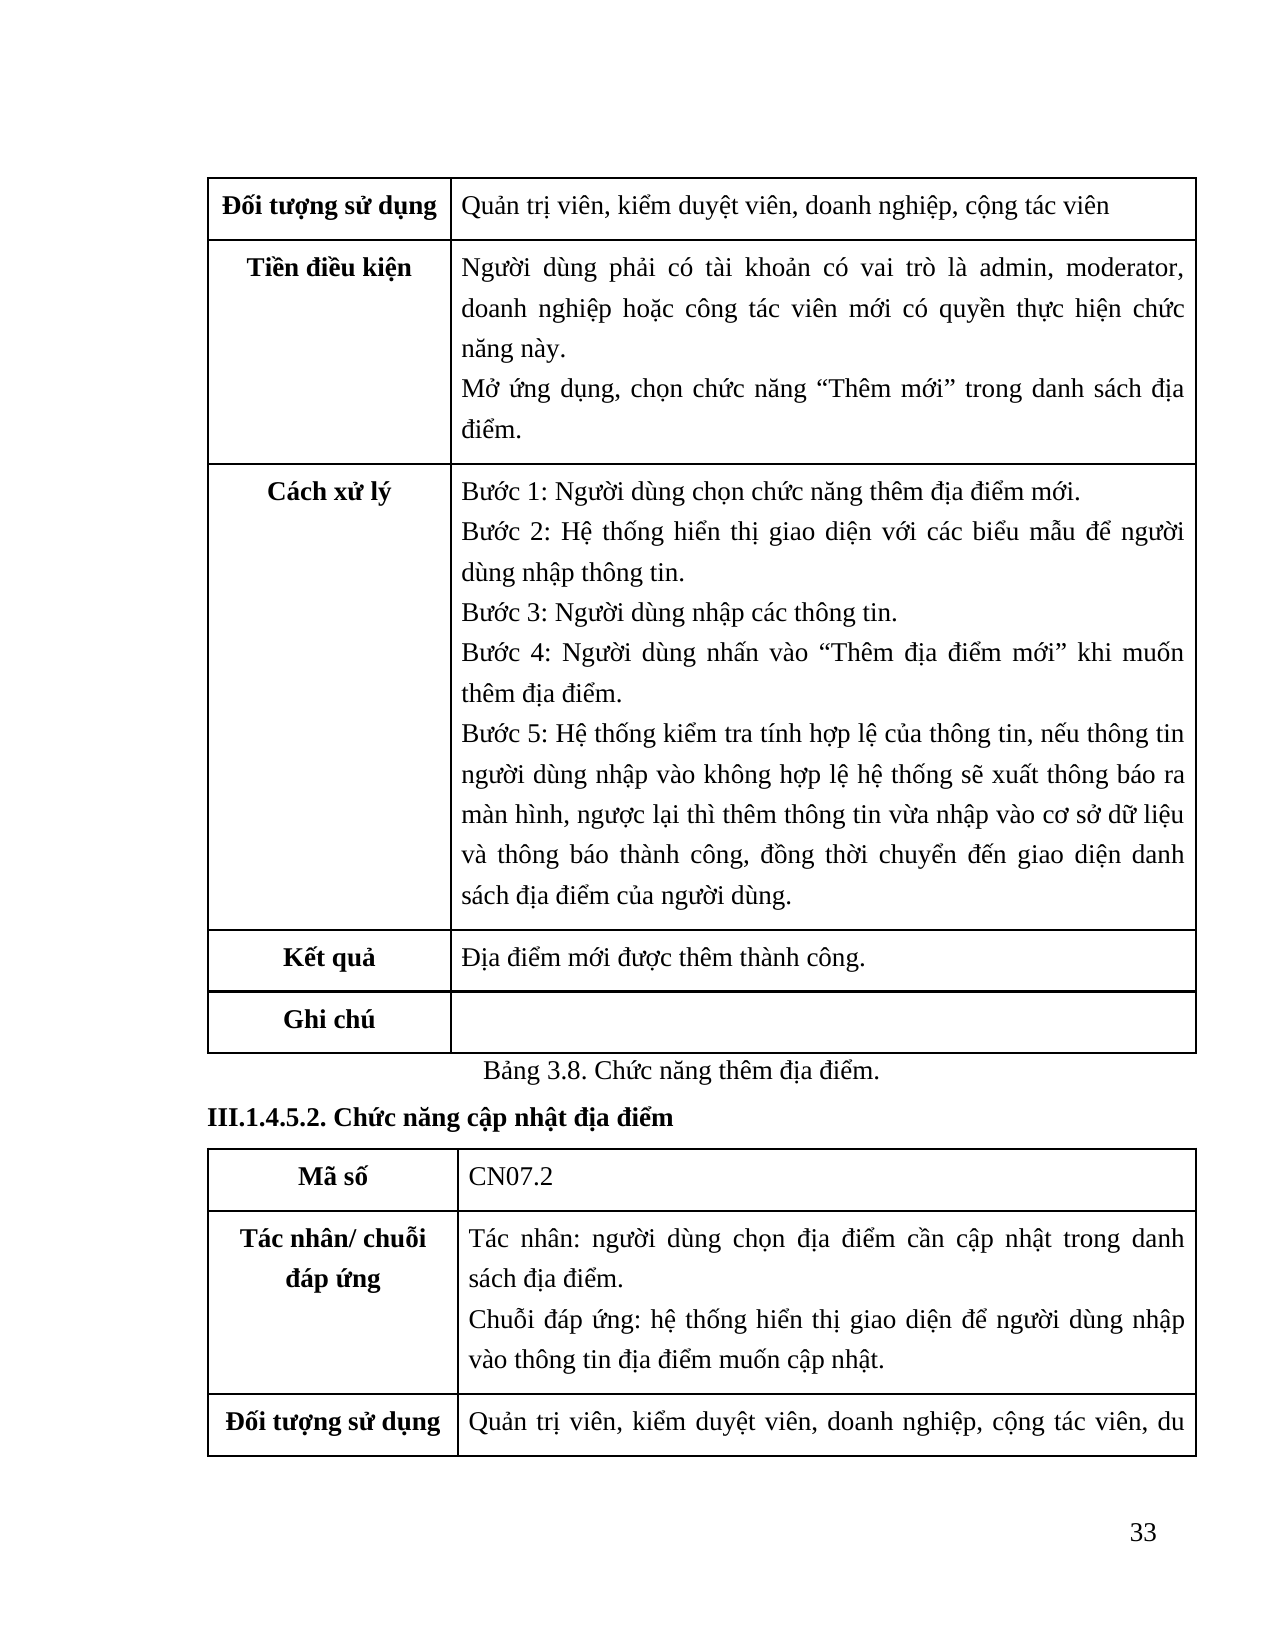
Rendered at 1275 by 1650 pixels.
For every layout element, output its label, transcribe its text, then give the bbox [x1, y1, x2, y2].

subtitle Bảng 3.8. Chức năng thêm địa điểm. [207, 1054, 1156, 1085]
table_cell Tác nhân: người dùng chọn địa điểm cần cập nhật trong danh sách địa điểm. Chuỗi đáp ứng: hệ thống hiển thị giao diện để người dùng nhập vào thông tin địa điểm muốn cập nhật. [459, 1212, 1195, 1393]
table_cell Tiền điều kiện [209, 241, 450, 462]
table_cell Kết quả [209, 931, 450, 990]
table_cell Địa điểm mới được thêm thành công. [452, 931, 1195, 990]
table_header Mã số [209, 1150, 457, 1209]
table_cell Đối tượng sử dụng [209, 1395, 457, 1454]
table_header CN07.2 [459, 1150, 1195, 1209]
subtitle III.1.4.5.2. Chức năng cập nhật địa điểm [207, 1101, 1156, 1132]
table_cell Tác nhân/ chuỗi đáp ứng [209, 1212, 457, 1393]
table_cell Quản trị viên, kiểm duyệt viên, doanh nghiệp, cộng tác viên [452, 179, 1195, 239]
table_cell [459, 1395, 1195, 1454]
table_cell Cách xử lý [209, 465, 450, 928]
table_cell [452, 993, 1195, 1052]
table_cell Bước 1: Người dùng chọn chức năng thêm địa điểm mới. Bước 2: Hệ thống hiển thị giao diện với các biểu mẫu để người dùng nhập thông tin. Bước 3: Người dùng nhập các thông tin. Bước 4: Người dùng nhấn vào “Thêm địa điểm mới” khi muốn thêm địa điểm. Bước 5: Hệ thống kiểm tra tính hợp lệ của thông tin, nếu thông tin người dùng nhập vào không hợp lệ hệ thống sẽ xuất thông báo ra màn hình, ngược lại thì thêm thông tin vừa nhập vào cơ sở dữ liệu và thông báo thành công, đồng thời chuyển đến giao diện danh sách địa điểm của người dùng. [452, 465, 1195, 928]
table_cell Đối tượng sử dụng [209, 179, 450, 239]
table_cell Ghi chú [209, 993, 450, 1052]
table_cell Người dùng phải có tài khoản có vai trò là admin, moderator, doanh nghiệp hoặc công tác viên mới có quyền thực hiện chức năng này. Mở ứng dụng, chọn chức năng “Thêm mới” trong danh sách địa điểm. [452, 241, 1195, 462]
